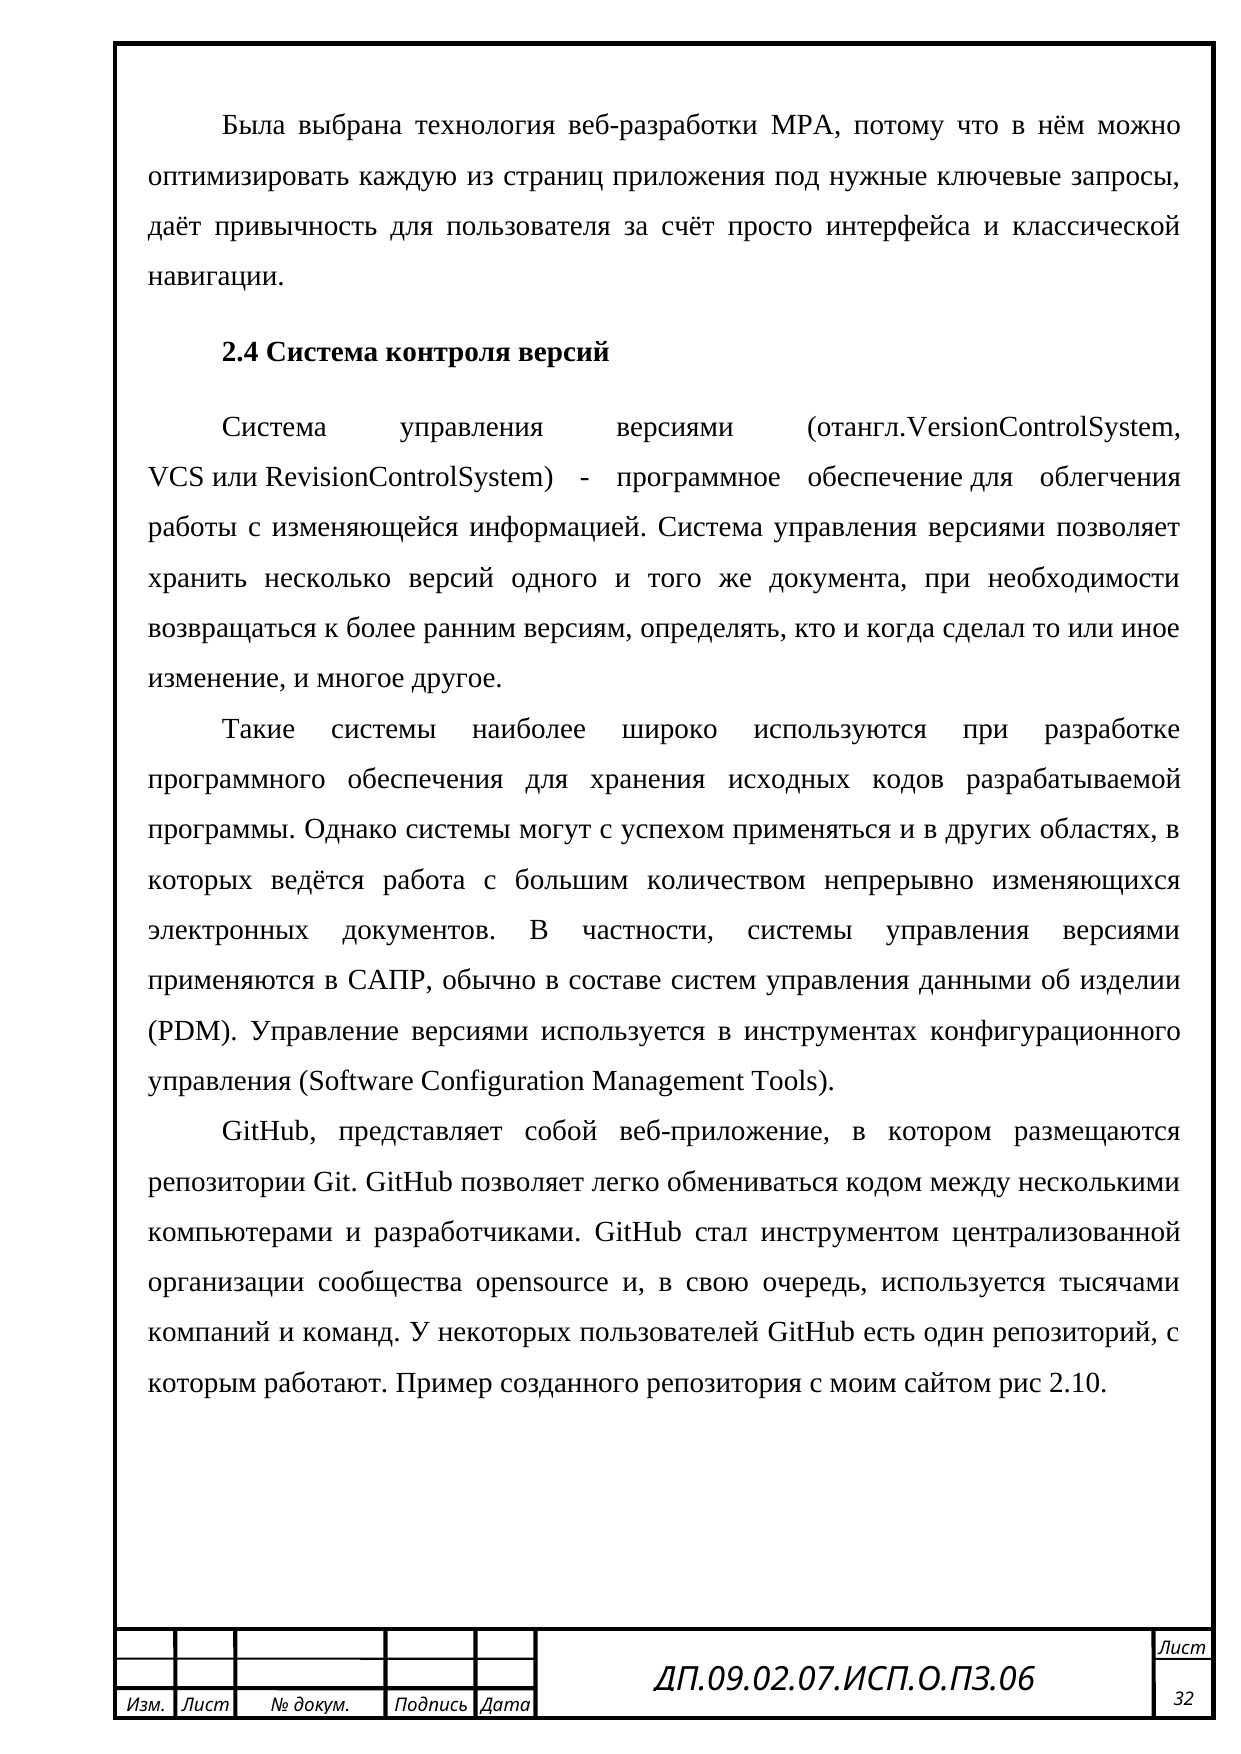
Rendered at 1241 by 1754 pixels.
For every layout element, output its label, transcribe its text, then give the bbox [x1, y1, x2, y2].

text Такие системы наиболее широко используются при разработке программного обеспечения для хранения исходных кодов разрабатываемой программы. Однако системы могут с успехом применяться и в других областях, в которых ведётся работа с большим количеством непрерывно изменяющихся электронных документов. В частности, системы управления версиями применяются в САПР, обычно в составе систем управления данными об изделии (PDM). Управление версиями используется в инструментах конфигурационного управления (Software Configuration Management Tools). [148, 711, 1181, 1097]
text Система управления версиями (отангл.VersionControlSystem, VCS или RevisionControlSystem) - программное обеспечение для облегчения работы с изменяющейся информацией. Система управления версиями позволяет хранить несколько версий одного и того же документа, при необходимости возвращаться к более ранним версиям, определять, кто и когда сделал то или иное изменение, и многое другое. [148, 409, 1181, 694]
subtitle Система контроля версий [148, 334, 1211, 367]
text Была выбрана технология веб-разработки MPA, потому что в нём можно оптимизировать каждую из страниц приложения под нужные ключевые запросы, даёт привычность для пользователя за счёт просто интерфейса и классической навигации. [148, 107, 1181, 292]
text GitHub, представляет собой веб-приложение, в котором размещаются репозитории Git. GitHub позволяет легко обмениваться кодом между несколькими компьютерами и разработчиками. GitHub стал инструментом централизованной организации сообщества opensource и, в свою очередь, используется тысячами компаний и команд. У некоторых пользователей GitHub есть один репозиторий, с которым работают. Пример созданного репозитория с моим сайтом рис 2.10. [148, 1113, 1181, 1398]
